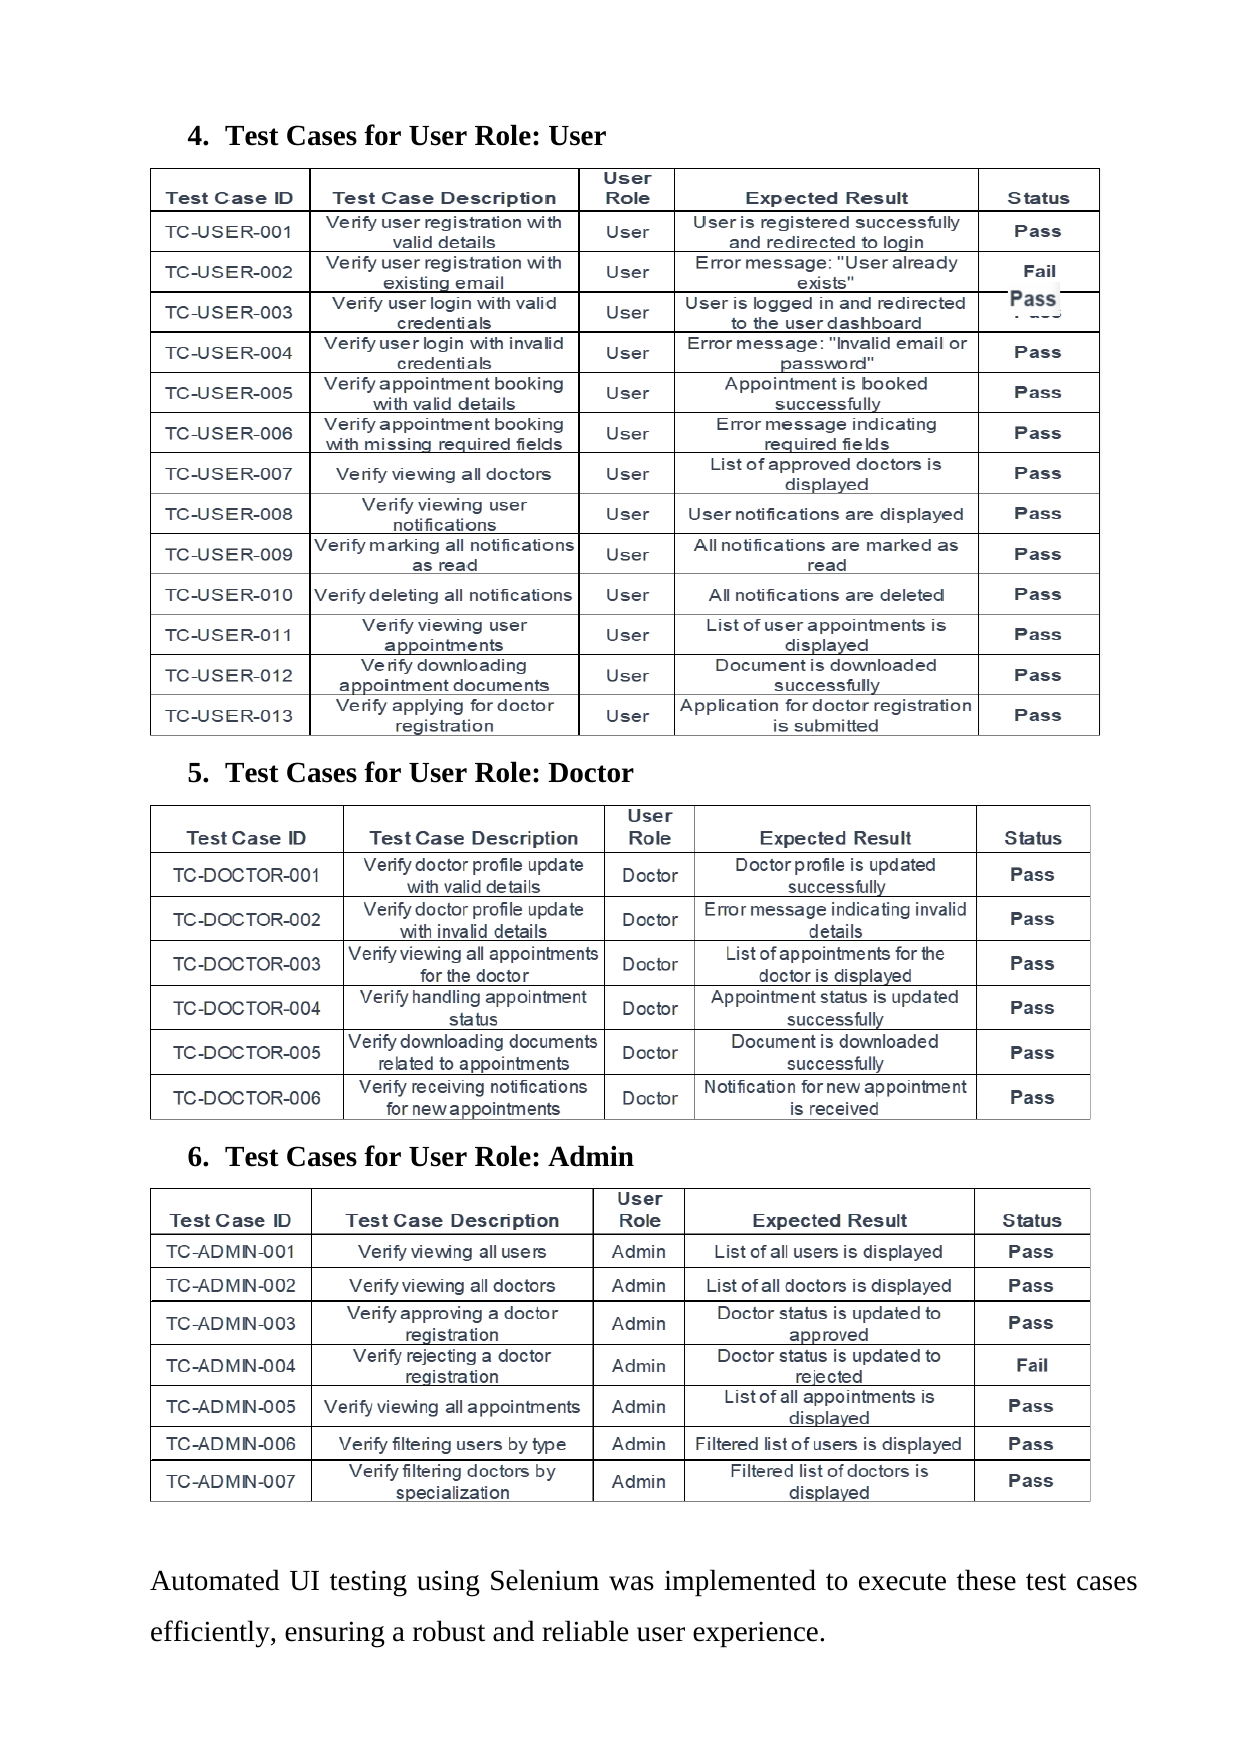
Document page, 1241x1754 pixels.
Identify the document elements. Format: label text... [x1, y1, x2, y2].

list Test Cases for User Role: Admin [187, 1139, 1139, 1172]
list Test Cases for User Role: User [187, 118, 1139, 152]
picture [150, 168, 1102, 736]
picture [150, 805, 1091, 1120]
text Automated UI testing using Selenium was implemented to execute these test cases efficiently, ensuring a robust and reliable user experience. [150, 1563, 1139, 1647]
list Test Cases for User Role: Doctor [187, 755, 1139, 789]
picture [150, 1188, 1091, 1502]
